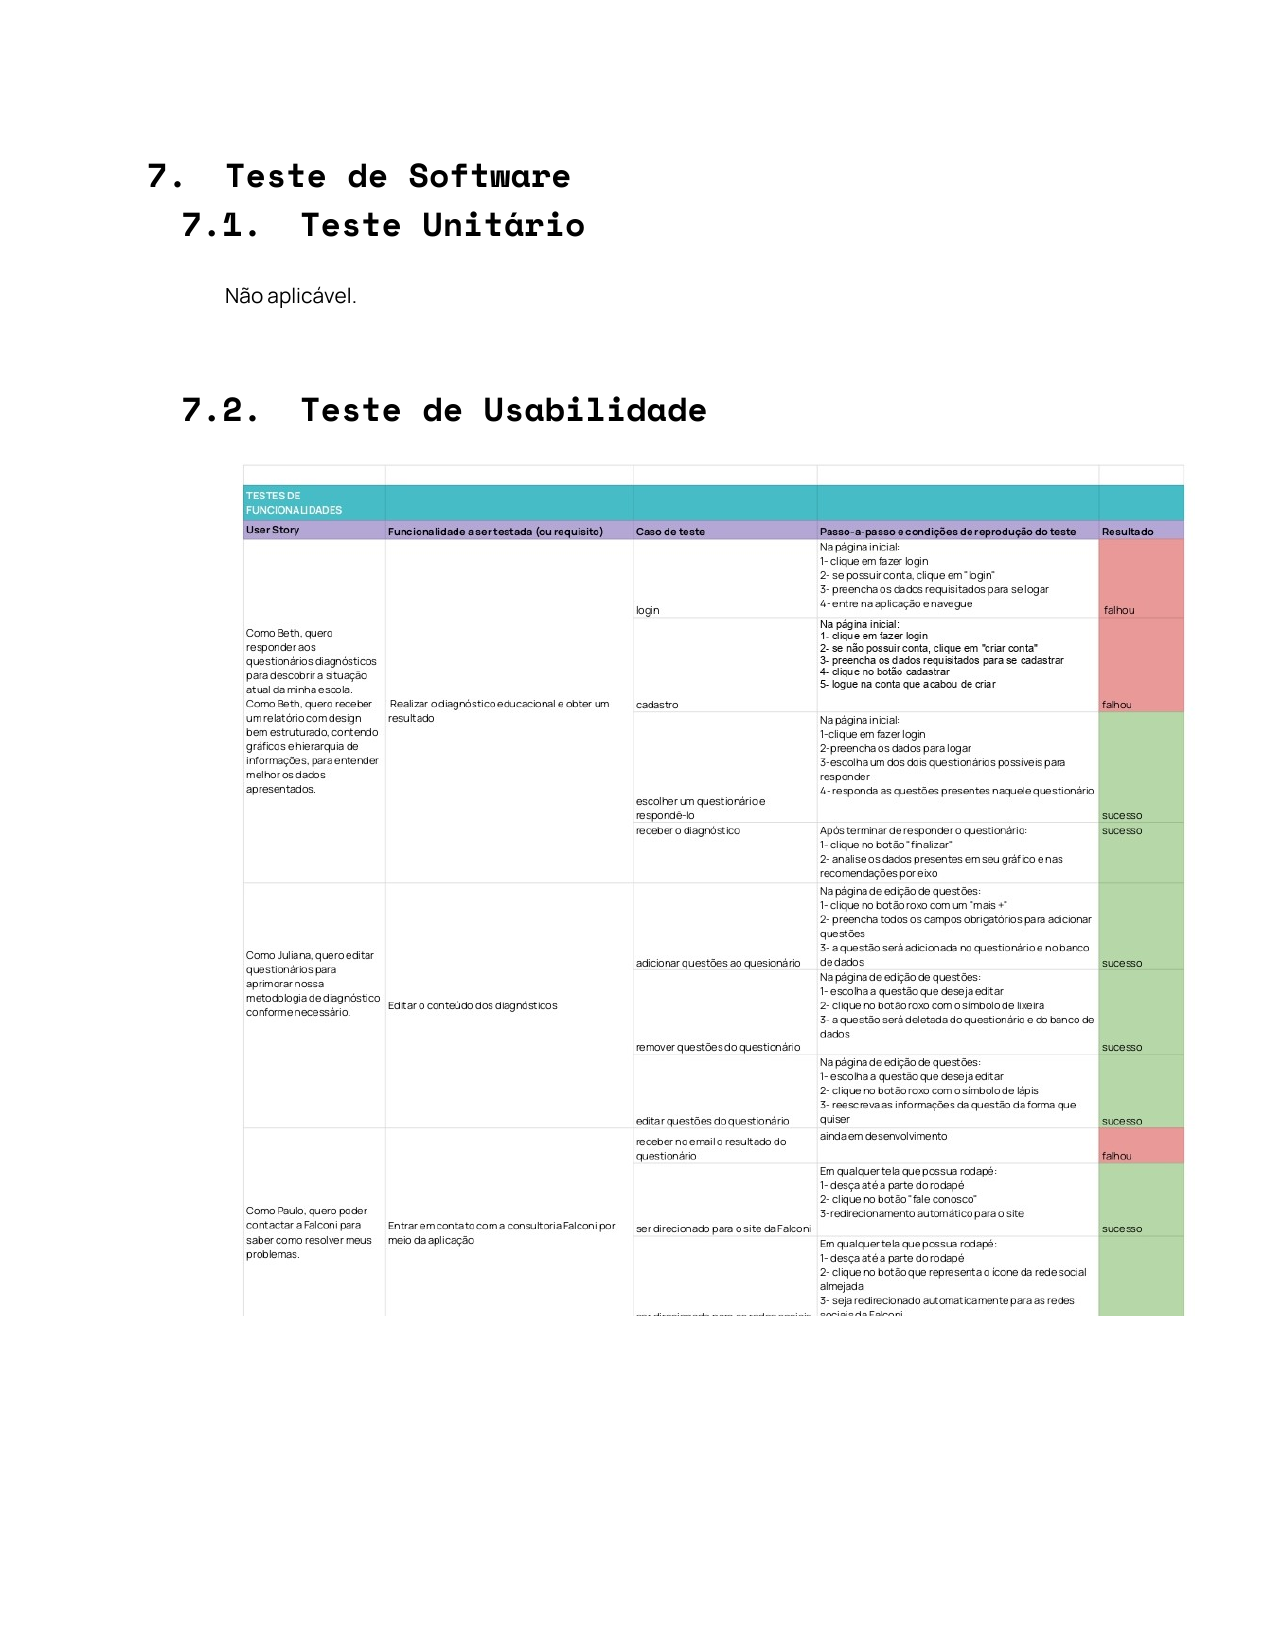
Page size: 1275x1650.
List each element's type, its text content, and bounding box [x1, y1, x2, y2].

picture [225, 463, 1200, 1316]
text Não aplicável. [225, 281, 1125, 310]
subtitle Teste de Usabilidade [262, 384, 1125, 433]
subtitle Teste Unitário [262, 199, 1125, 249]
subtitle Teste de Software [187, 150, 1125, 199]
